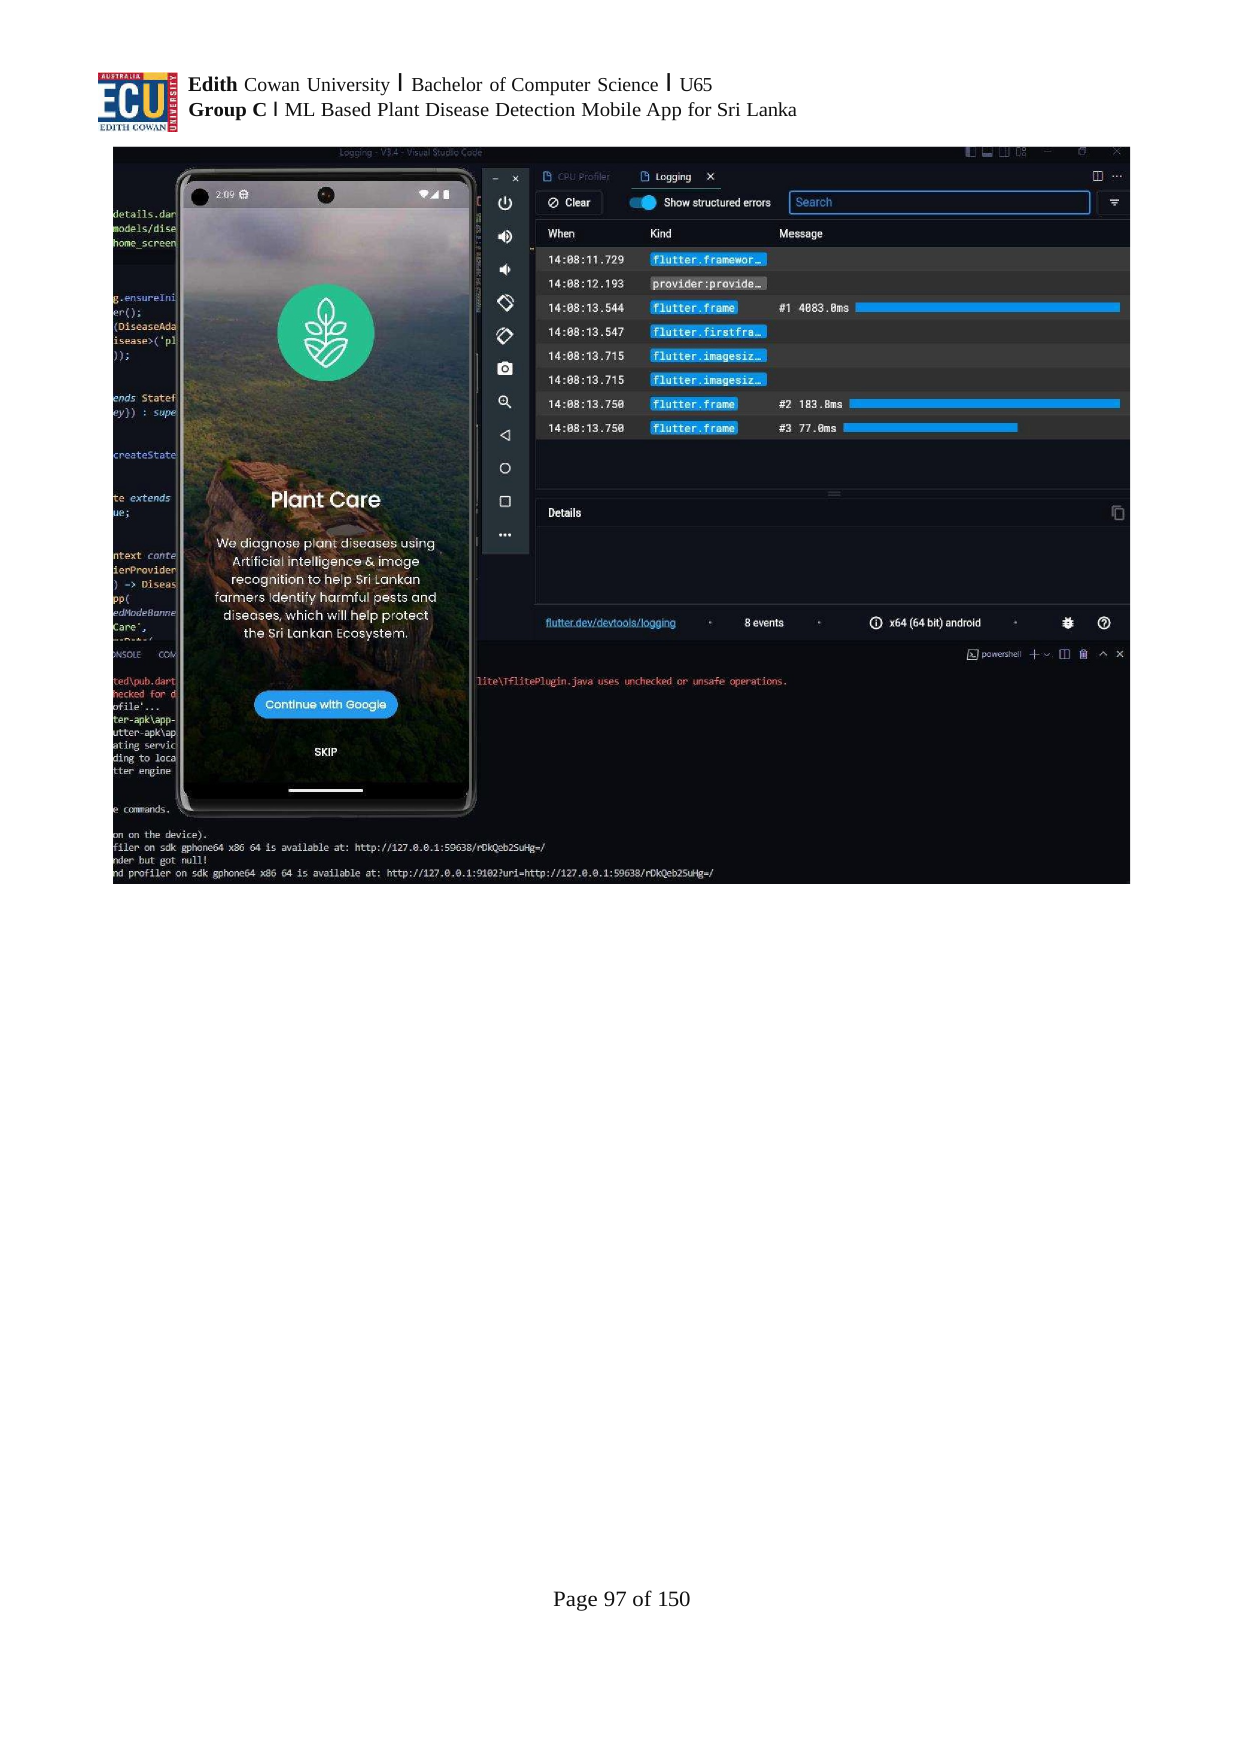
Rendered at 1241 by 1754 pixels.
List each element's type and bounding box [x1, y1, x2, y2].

picture [98, 72, 178, 132]
picture [112, 145, 1131, 884]
